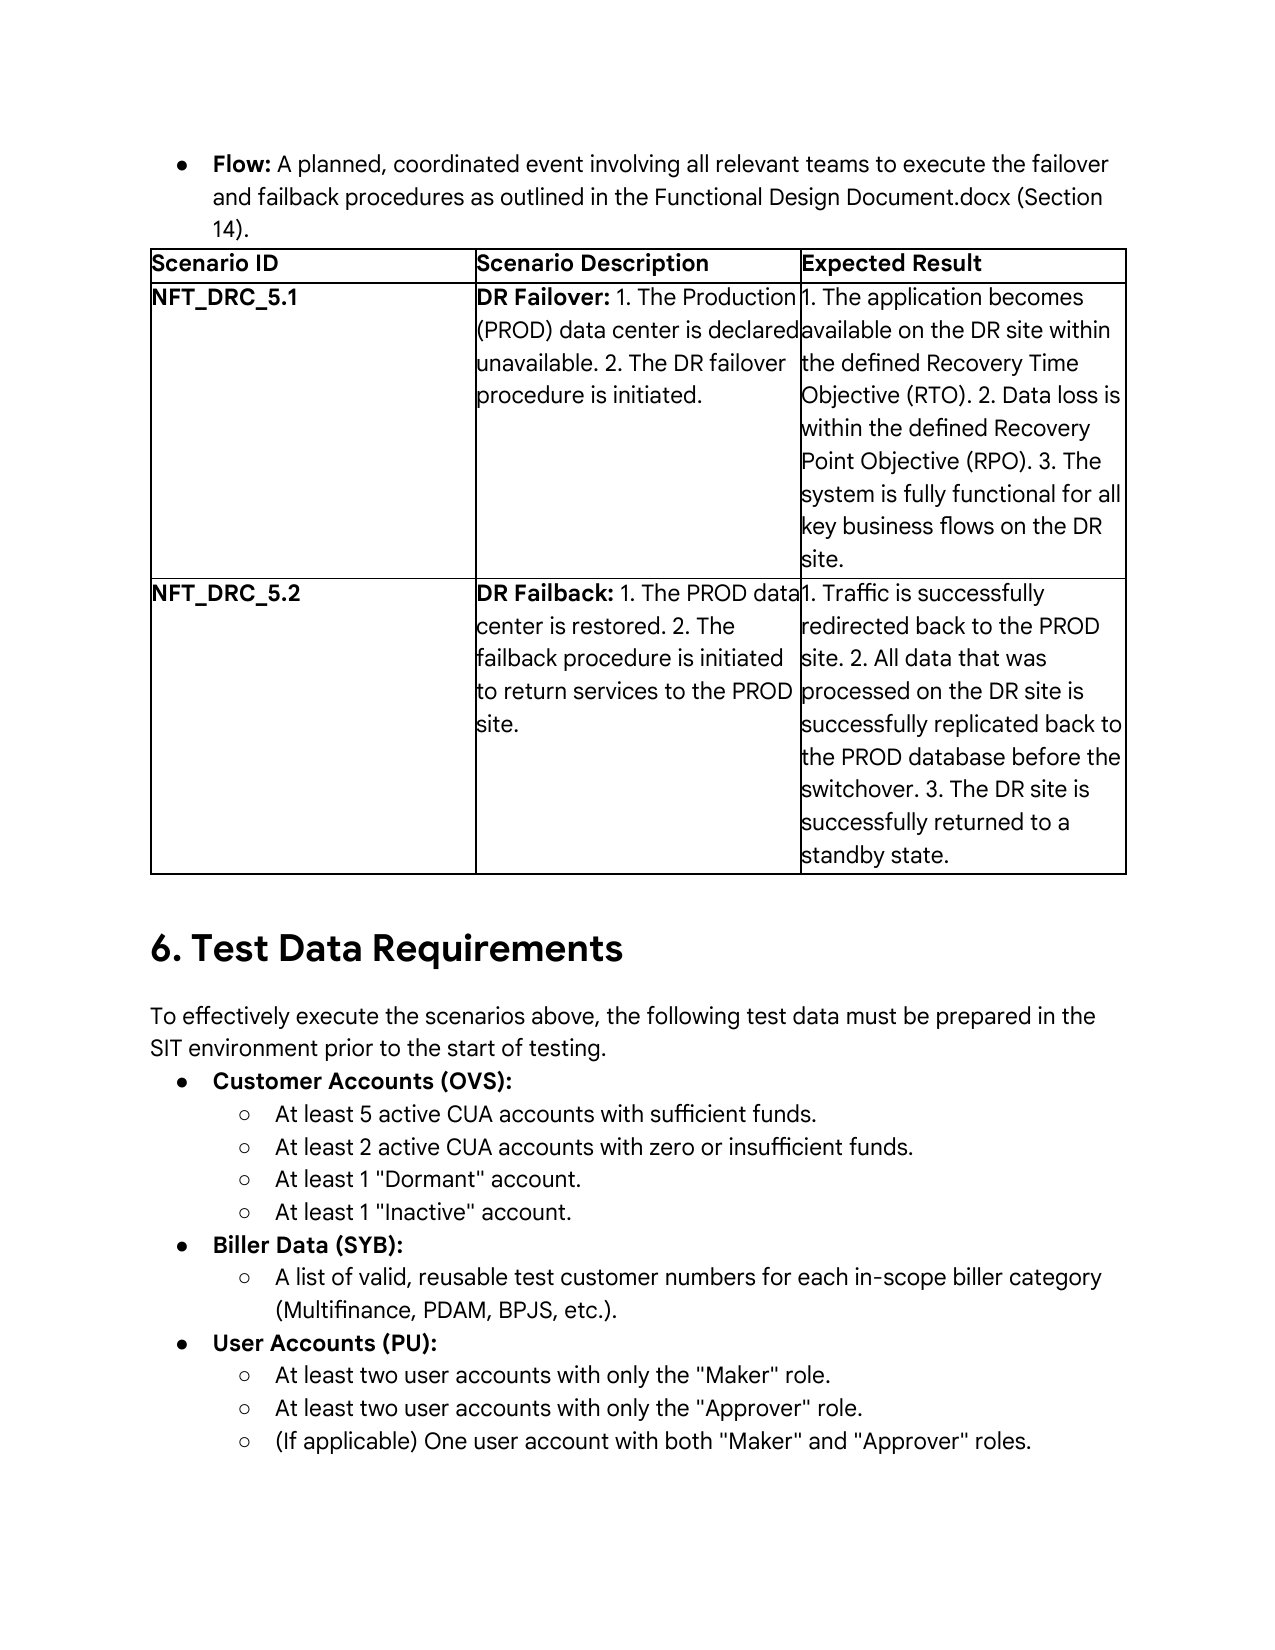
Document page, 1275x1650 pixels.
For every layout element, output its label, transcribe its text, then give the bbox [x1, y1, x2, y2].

table_cell NFT_DRC_5.1 [152, 284, 475, 578]
list A list of valid, reusable test customer numbers for each in-scope biller category (Multifinance, PDAM, BPJS, etc.). [237, 1263, 1125, 1325]
table_header Scenario ID [152, 250, 475, 282]
list User Accounts (PU): [175, 1329, 1125, 1358]
list (If applicable) One user account with both "Maker" and "Approver" roles. [237, 1427, 1125, 1456]
list At least 1 "Inactive" account. [237, 1198, 1125, 1227]
table_cell DR Failover: 1. The Production (PROD) data center is declared unavailable. 2. The DR failover procedure is initiated. [477, 284, 800, 578]
list Biller Data (SYB): [175, 1231, 1125, 1259]
table_cell NFT_DRC_5.2 [152, 579, 475, 873]
list At least two user accounts with only the "Approver" role. [237, 1394, 1125, 1423]
list Customer Accounts (OVS): [175, 1067, 1125, 1096]
list At least 1 "Dormant" account. [237, 1165, 1125, 1194]
table_cell 1. The application becomes available on the DR site within the defined Recovery Time Objective (RTO). 2. Data loss is within the defined Recovery Point Objective (RPO). 3. The system is fully functional for all key business flows on the DR site. [802, 284, 1125, 578]
text To effectively execute the scenarios above, the following test data must be prepared in the SIT environment prior to the start of testing. [150, 1002, 1125, 1063]
table_cell 1. Traffic is successfully redirected back to the PROD site. 2. All data that was processed on the DR site is successfully replicated back to the PROD database before the switchover. 3. The DR site is successfully returned to a standby state. [802, 579, 1125, 873]
list At least two user accounts with only the "Maker" role. [237, 1362, 1125, 1390]
subtitle 6. Test Data Requirements [150, 925, 1125, 972]
list At least 5 active CUA accounts with sufficient funds. [237, 1100, 1125, 1129]
table_header Scenario Description [477, 250, 800, 282]
list Flow: A planned, coordinated event involving all relevant teams to execute the failover and failback procedures as outlined in the Functional Design Document.docx (Section 14). [175, 150, 1125, 244]
list At least 2 active CUA accounts with zero or insufficient funds. [237, 1133, 1125, 1161]
table_header Expected Result [802, 250, 1125, 282]
table_cell DR Failback: 1. The PROD data center is restored. 2. The failback procedure is initiated to return services to the PROD site. [477, 579, 800, 873]
